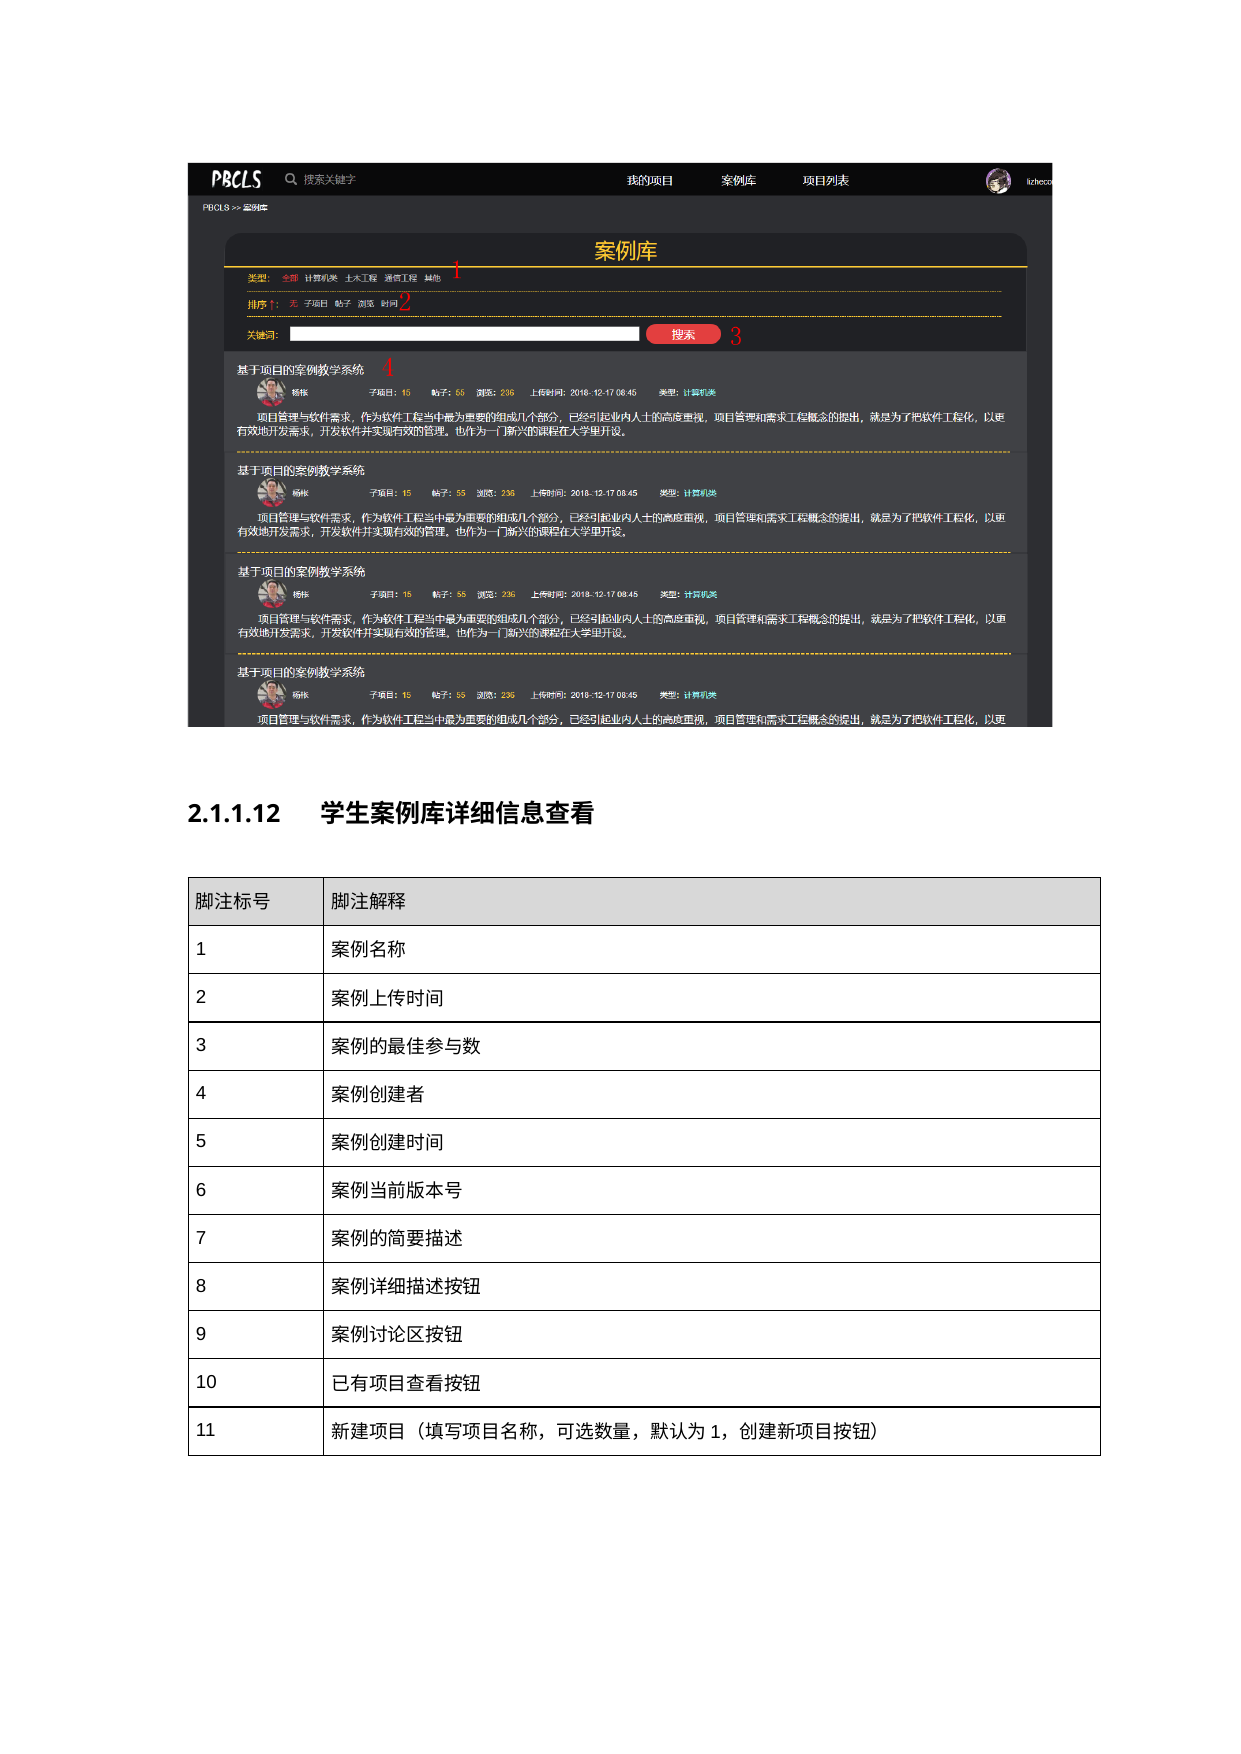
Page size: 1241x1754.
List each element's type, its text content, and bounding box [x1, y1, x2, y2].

table_cell 案例上传时间 [324, 974, 1100, 1021]
table_header 脚注解释 [324, 878, 1100, 925]
table_cell 案例的简要描述 [324, 1215, 1100, 1262]
table_cell 案例名称 [324, 926, 1100, 973]
table_cell 10 [189, 1359, 323, 1406]
table_cell 1 [189, 926, 323, 973]
table_cell 6 [189, 1167, 323, 1214]
table_header 脚注标号 [189, 878, 323, 925]
table_cell 案例创建者 [324, 1071, 1100, 1118]
table_cell 已有项目查看按钮 [324, 1359, 1100, 1406]
table_cell 案例当前版本号 [324, 1167, 1100, 1214]
table_cell 2 [189, 974, 323, 1021]
picture [187, 162, 1053, 727]
table_cell 4 [189, 1071, 323, 1118]
table_cell 新建项目（填写项目名称，可选数量，默认为1，创建新项目按钮） [324, 1408, 1100, 1454]
table_cell 5 [189, 1119, 323, 1166]
text 学生案例库详细信息查看 [187, 779, 1053, 844]
table_cell 7 [189, 1215, 323, 1262]
table_cell 案例的最佳参与数 [324, 1023, 1100, 1069]
table_cell 案例创建时间 [324, 1119, 1100, 1166]
table_cell 9 [189, 1311, 323, 1358]
table_cell 11 [189, 1408, 323, 1454]
table_cell 8 [189, 1263, 323, 1310]
table_cell 案例讨论区按钮 [324, 1311, 1100, 1358]
table_cell 3 [189, 1023, 323, 1069]
table_cell 案例详细描述按钮 [324, 1263, 1100, 1310]
